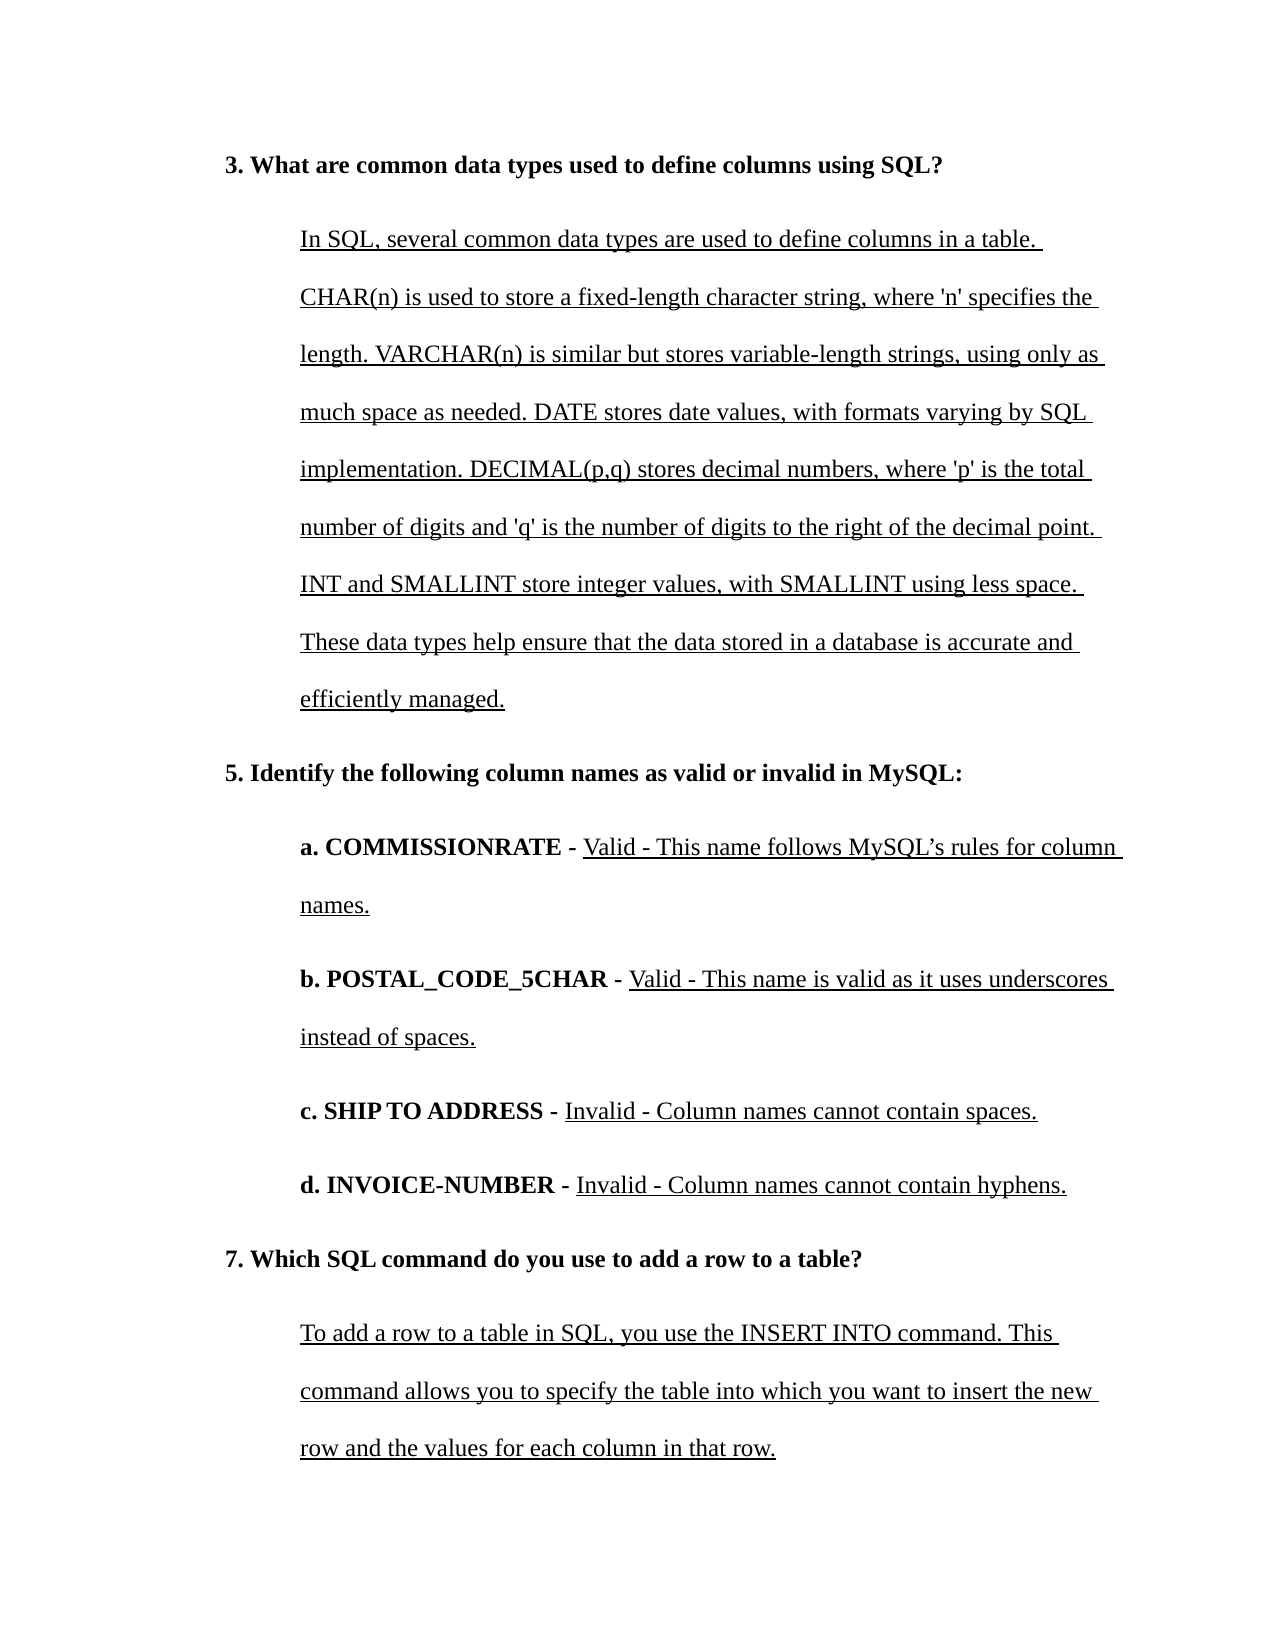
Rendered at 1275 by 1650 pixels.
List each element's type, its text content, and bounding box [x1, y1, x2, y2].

text 5. Identify the following column names as valid or invalid in MySQL: [150, 758, 1125, 787]
text d. INVOICE-NUMBER - Invalid - Column names cannot contain hyphens. [225, 1170, 1125, 1199]
text In SQL, several common data types are used to define columns in a table. CHAR(n) is used to store a fixed-length character string, where 'n' specifies the length. VARCHAR(n) is similar but stores variable-length strings, using only as much space as needed. DATE stores date values, with formats varying by SQL implementation. DECIMAL(p,q) stores decimal numbers, where 'p' is the total number of digits and 'q' is the number of digits to the right of the decimal point. INT and SMALLINT store integer values, with SMALLINT using less space. These data types help ensure that the data stored in a database is accurate and efficiently managed. [300, 224, 1125, 713]
text To add a row to a table in SQL, you use the INSERT INTO command. This command allows you to specify the table into which you want to insert the new row and the values for each column in that row. [300, 1318, 1125, 1462]
text a. COMMISSIONRATE - Valid - This name follows MySQL’s rules for column names. [300, 832, 1125, 919]
text 3. What are common data types used to define columns using SQL? [150, 150, 1125, 179]
text b. POSTAL_CODE_5CHAR - Valid - This name is valid as it uses underscores instead of spaces. [300, 964, 1125, 1050]
text 7. Which SQL command do you use to add a row to a table? [150, 1244, 1125, 1273]
text c. SHIP TO ADDRESS - Invalid - Column names cannot contain spaces. [225, 1096, 1125, 1124]
